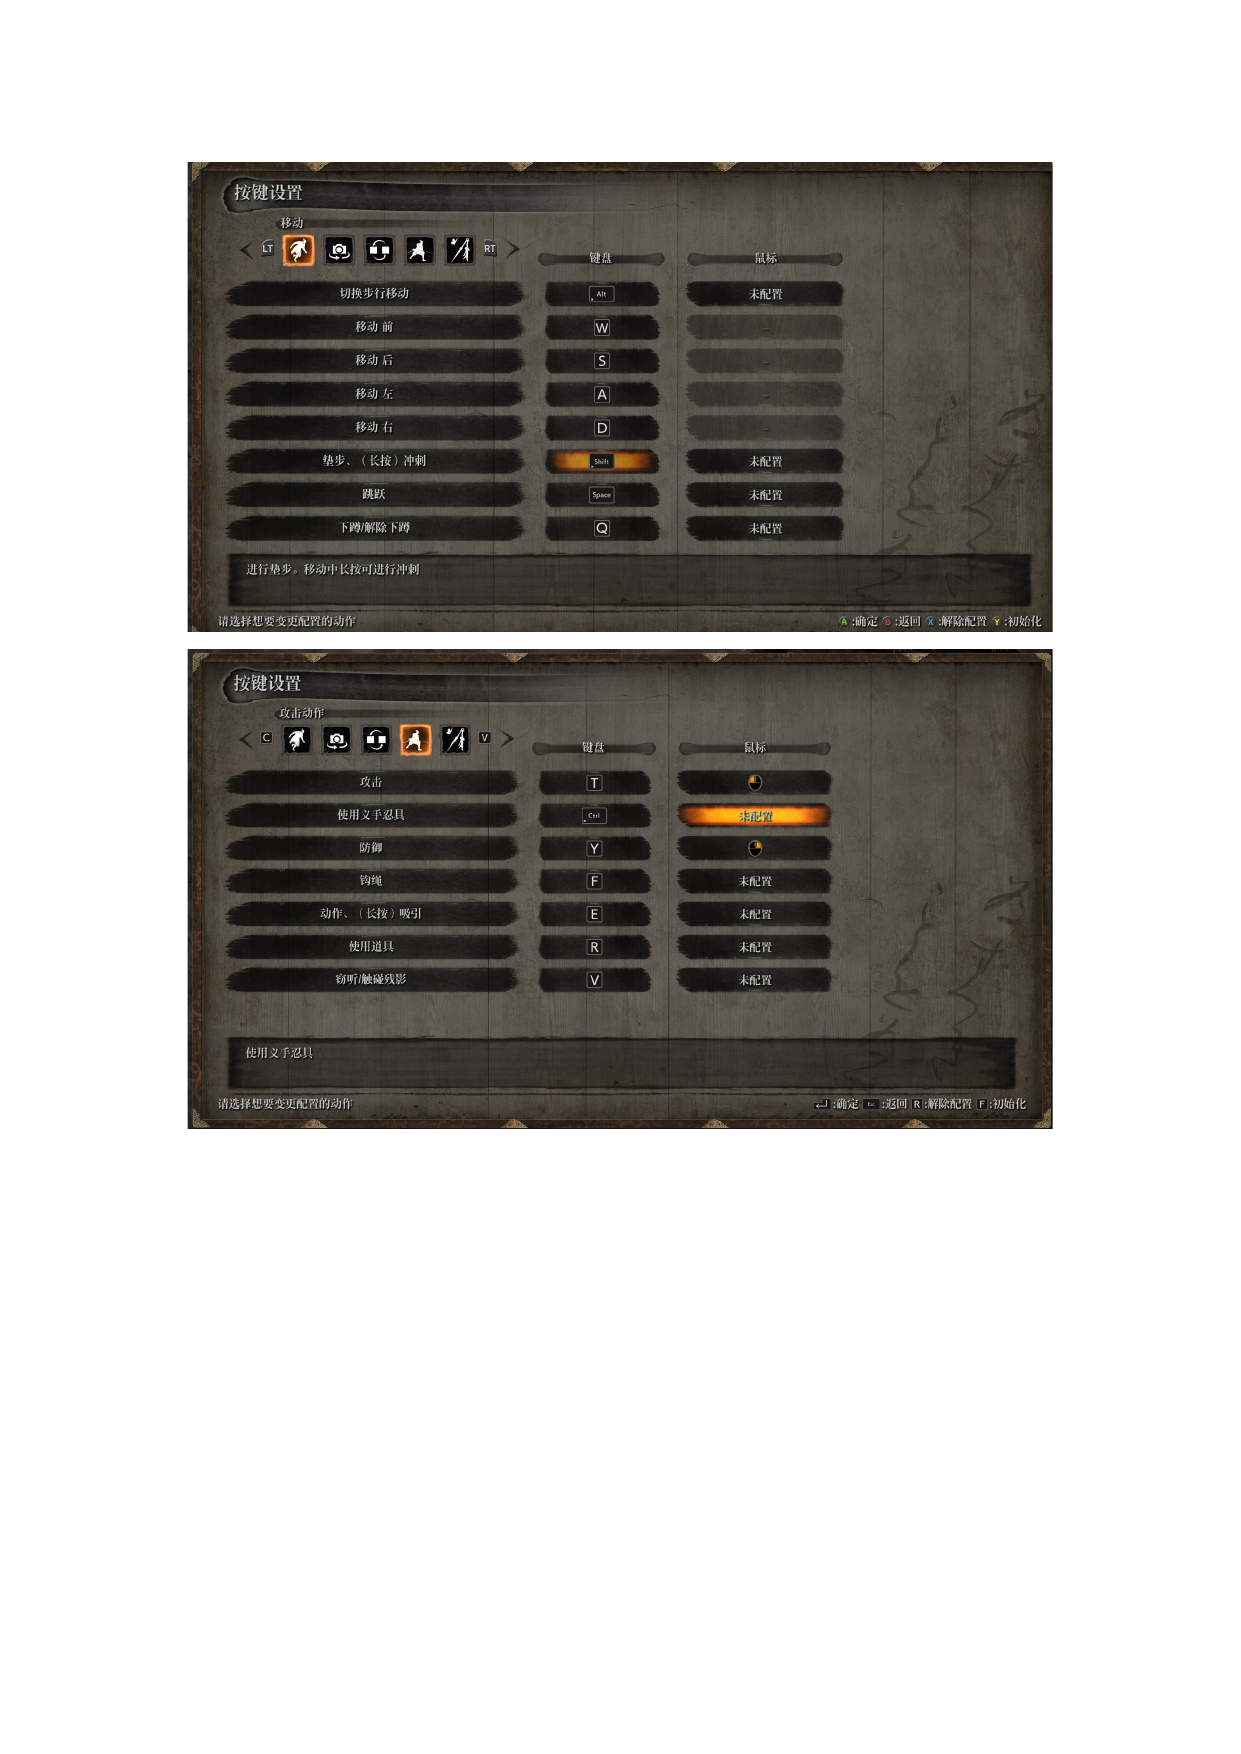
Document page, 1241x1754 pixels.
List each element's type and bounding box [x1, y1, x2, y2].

picture [187, 162, 1053, 632]
picture [187, 649, 1053, 1129]
